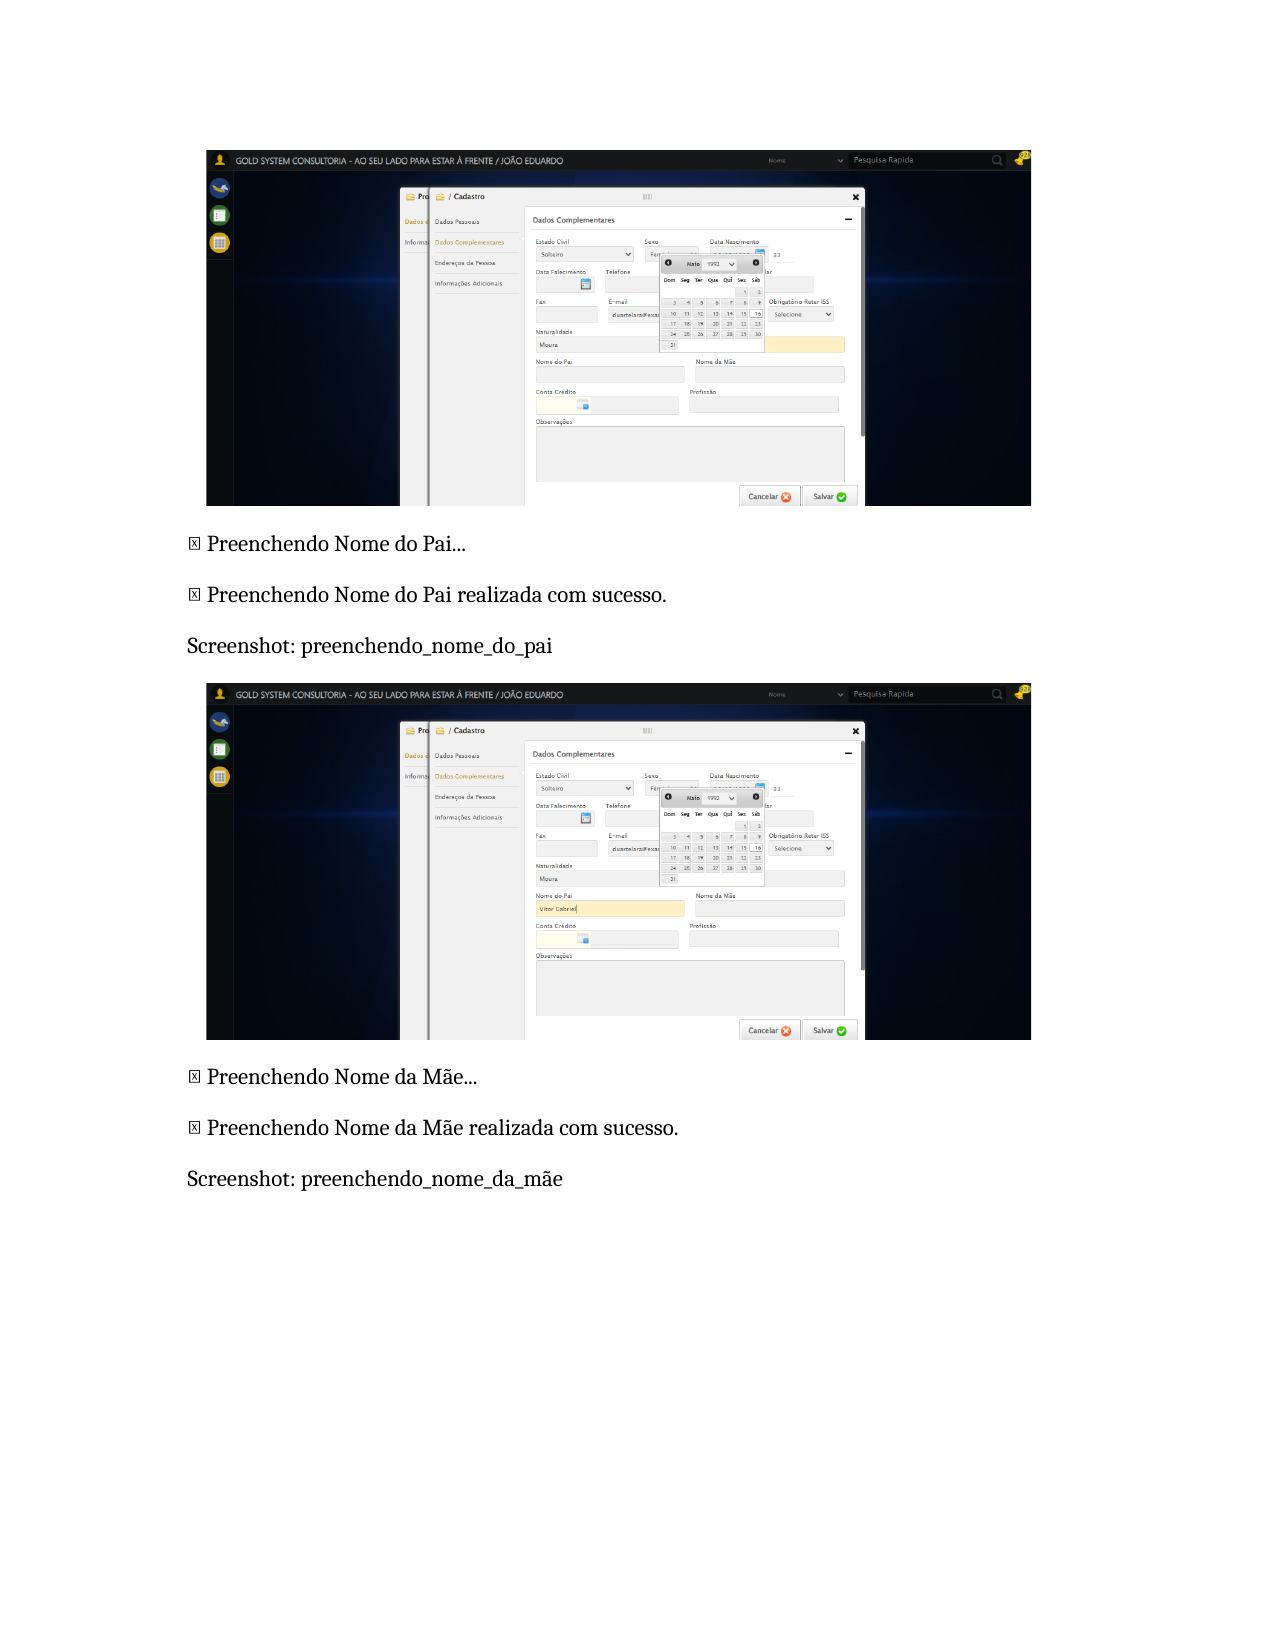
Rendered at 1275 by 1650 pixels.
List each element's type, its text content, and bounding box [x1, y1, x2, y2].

text 🔄 Preenchendo Nome da Mãe... [187, 1064, 1087, 1090]
text Screenshot: preenchendo_nome_da_mãe [187, 1166, 1087, 1192]
picture [206, 150, 1032, 506]
text ✅ Preenchendo Nome do Pai realizada com sucesso. [187, 581, 1087, 608]
text ✅ Preenchendo Nome da Mãe realizada com sucesso. [187, 1115, 1087, 1141]
text 🔄 Preenchendo Nome do Pai... [187, 530, 1087, 557]
text Screenshot: preenchendo_nome_do_pai [187, 632, 1087, 659]
picture [206, 683, 1032, 1040]
